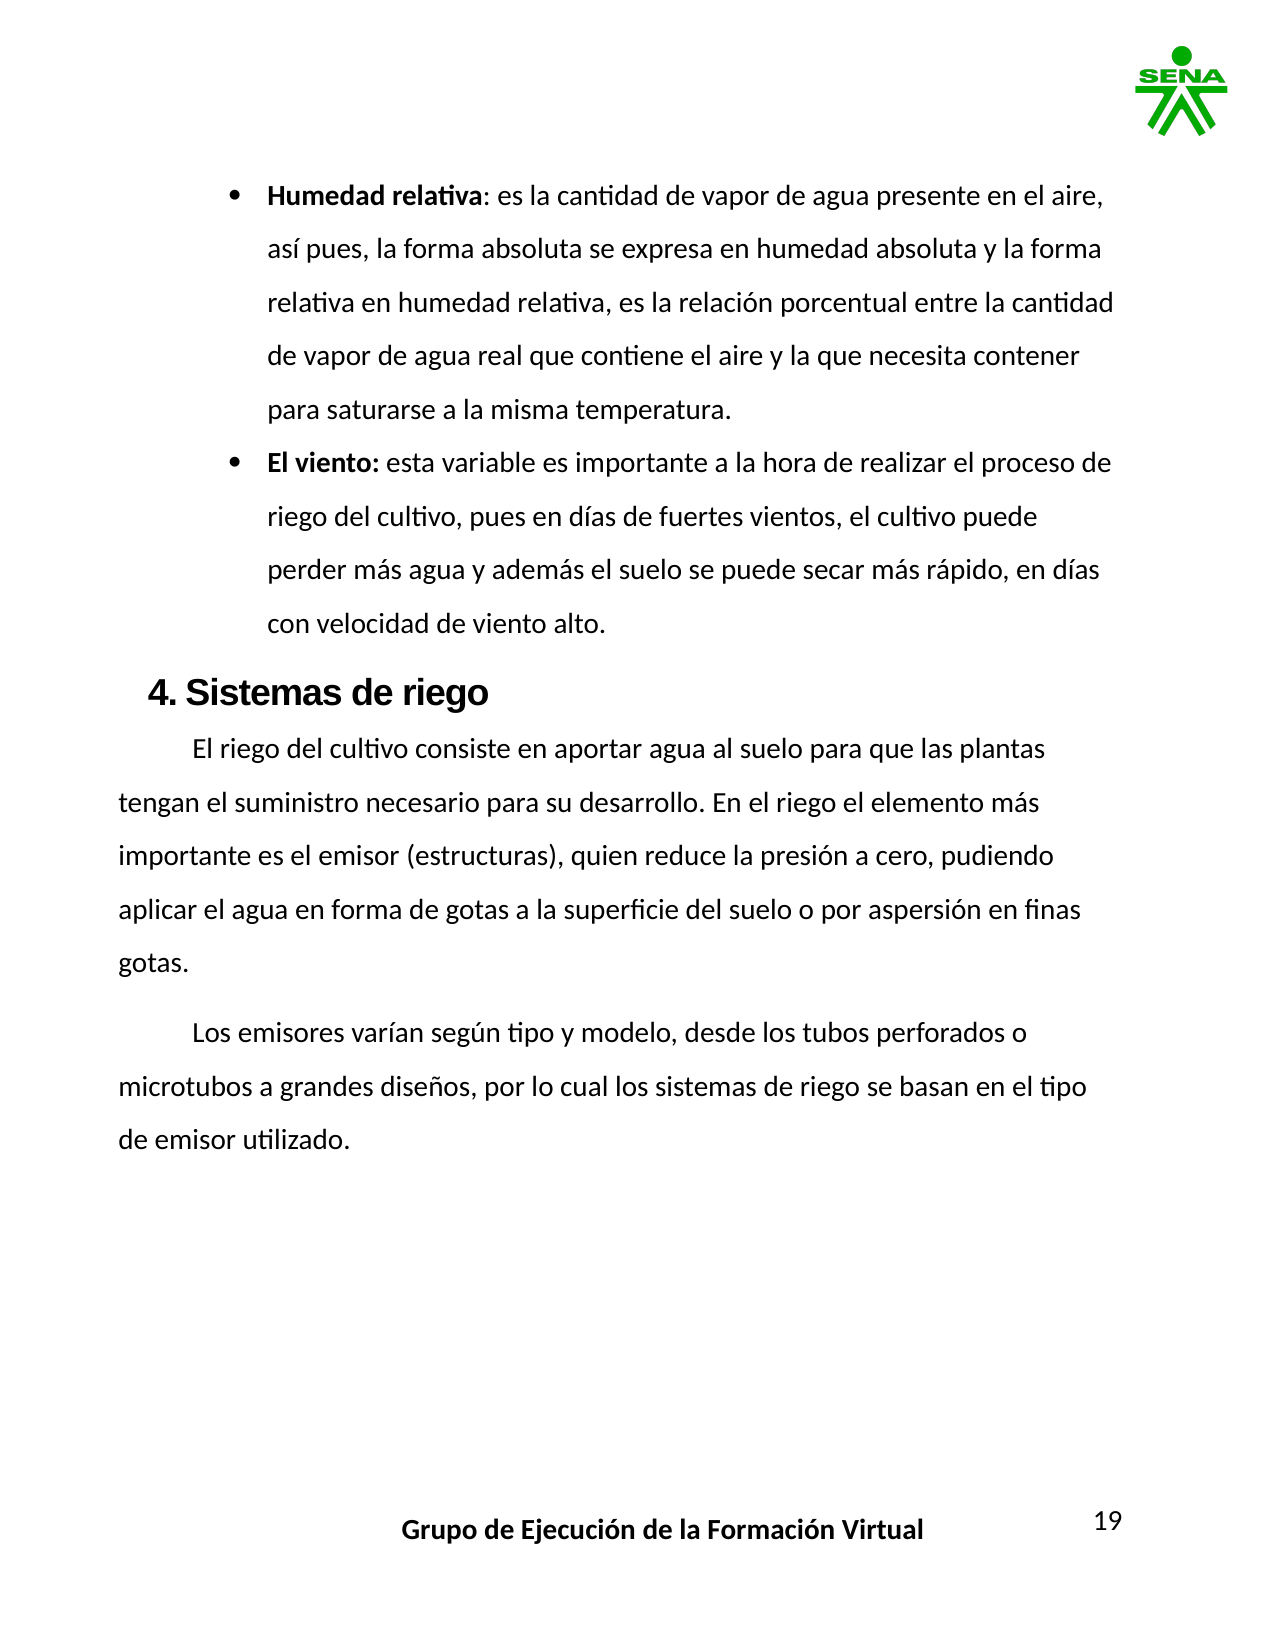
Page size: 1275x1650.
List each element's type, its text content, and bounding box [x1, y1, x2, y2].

text El riego del cultivo consiste en aportar agua al suelo para que las plantas tengan el suministro necesario para su desarrollo. En el riego el elemento más importante es el emisor (estructuras), quien reduce la presión a cero, pudiendo aplicar el agua en forma de gotas a la superficie del suelo o por aspersión en finas gotas. [118, 730, 1122, 980]
subtitle Sistemas de riego [148, 671, 1122, 714]
list El viento: esta variable es importante a la hora de realizar el proceso de riego del cultivo, pues en días de fuertes vientos, el cultivo puede perder más agua y además el suelo se puede secar más rápido, en días con velocidad de viento alto. [229, 444, 1122, 640]
list Humedad relativa: es la cantidad de vapor de agua presente en el aire, así pues, la forma absoluta se expresa en humedad absoluta y la forma relativa en humedad relativa, es la relación porcentual entre la cantidad de vapor de agua real que contiene el aire y la que necesita contener para saturarse a la misma temperatura. [229, 177, 1122, 427]
text Los emisores varían según tipo y modelo, desde los tubos perforados o microtubos a grandes diseños, por lo cual los sistemas de riego se basan en el tipo de emisor utilizado. [118, 1014, 1122, 1157]
picture [1135, 46, 1228, 136]
